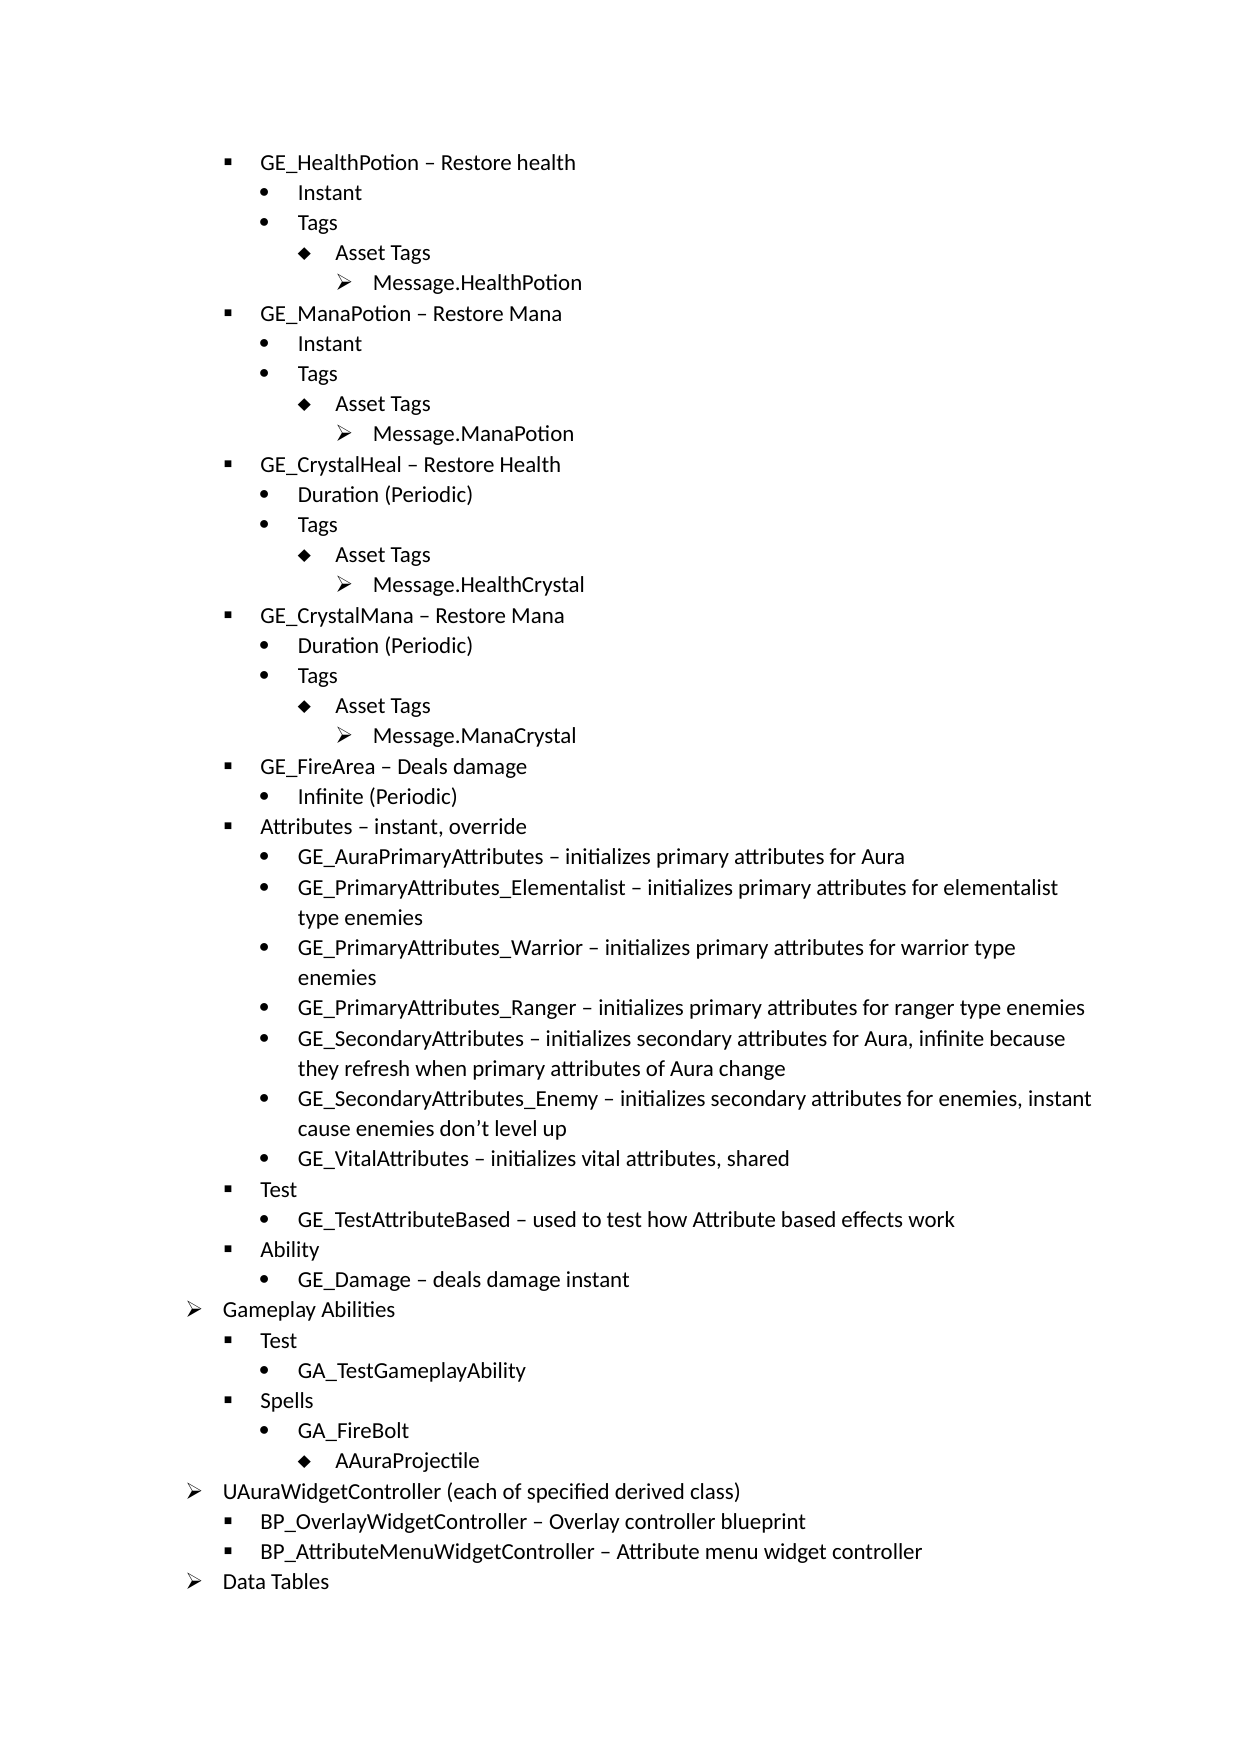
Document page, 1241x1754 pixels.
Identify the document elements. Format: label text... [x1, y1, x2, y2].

list Tags [260, 208, 1093, 236]
list Instant [260, 178, 1093, 206]
list GE_AuraPrimaryAttributes – initializes primary attributes for Aura [260, 842, 1093, 870]
list GA_FireBolt [260, 1416, 1093, 1444]
list GE_VitalAttributes – initializes vital attributes, shared [260, 1144, 1093, 1172]
list GE_SecondaryAttributes – initializes secondary attributes for Aura, infinite because they refresh when primary attributes of Aura change [260, 1024, 1093, 1082]
list Data Tables [185, 1567, 1093, 1595]
list Message.ManaPotion [335, 419, 1093, 447]
list Asset Tags [298, 238, 1093, 266]
list Tags [260, 359, 1093, 387]
list GE_CrystalMana – Restore Mana [223, 601, 1093, 629]
list BP_AttributeMenuWidgetController – Attribute menu widget controller [223, 1537, 1093, 1565]
list Duration (Periodic) [260, 480, 1093, 508]
list Tags [260, 510, 1093, 538]
list GE_SecondaryAttributes_Enemy – initializes secondary attributes for enemies, instant cause enemies don’t level up [260, 1084, 1093, 1142]
list AAuraProjectile [298, 1447, 1093, 1474]
list Test [223, 1175, 1093, 1203]
list Asset Tags [298, 691, 1093, 719]
list Spells [223, 1386, 1093, 1414]
list GE_HealthPotion – Restore health [223, 148, 1093, 176]
list Instant [260, 329, 1093, 357]
list BP_OverlayWidgetController – Overlay controller blueprint [223, 1507, 1093, 1535]
list UAuraWidgetController (each of specified derived class) [185, 1477, 1093, 1505]
list Test [223, 1326, 1093, 1354]
list Duration (Periodic) [260, 631, 1093, 659]
list GE_FireArea – Deals damage [223, 752, 1093, 780]
list Asset Tags [298, 540, 1093, 568]
list Message.HealthPotion [335, 268, 1093, 296]
list GE_CrystalHeal – Restore Health [223, 450, 1093, 478]
list GE_PrimaryAttributes_Warrior – initializes primary attributes for warrior type enemies [260, 933, 1093, 991]
list Attributes – instant, override [223, 812, 1093, 840]
list GE_TestAttributeBased – used to test how Attribute based effects work [260, 1205, 1093, 1233]
list GE_ManaPotion – Restore Mana [223, 299, 1093, 327]
list Asset Tags [298, 389, 1093, 417]
list Gameplay Abilities [185, 1296, 1093, 1323]
list Message.HealthCrystal [335, 571, 1093, 598]
list GE_PrimaryAttributes_Elementalist – initializes primary attributes for elementalist type enemies [260, 873, 1093, 931]
list Message.ManaCrystal [335, 722, 1093, 749]
list GA_TestGameplayAbility [260, 1356, 1093, 1384]
list Ability [223, 1235, 1093, 1263]
list Tags [260, 661, 1093, 689]
list GE_PrimaryAttributes_Ranger – initializes primary attributes for ranger type enemies [260, 993, 1093, 1021]
list Infinite (Periodic) [260, 782, 1093, 810]
list GE_Damage – deals damage instant [260, 1265, 1093, 1293]
